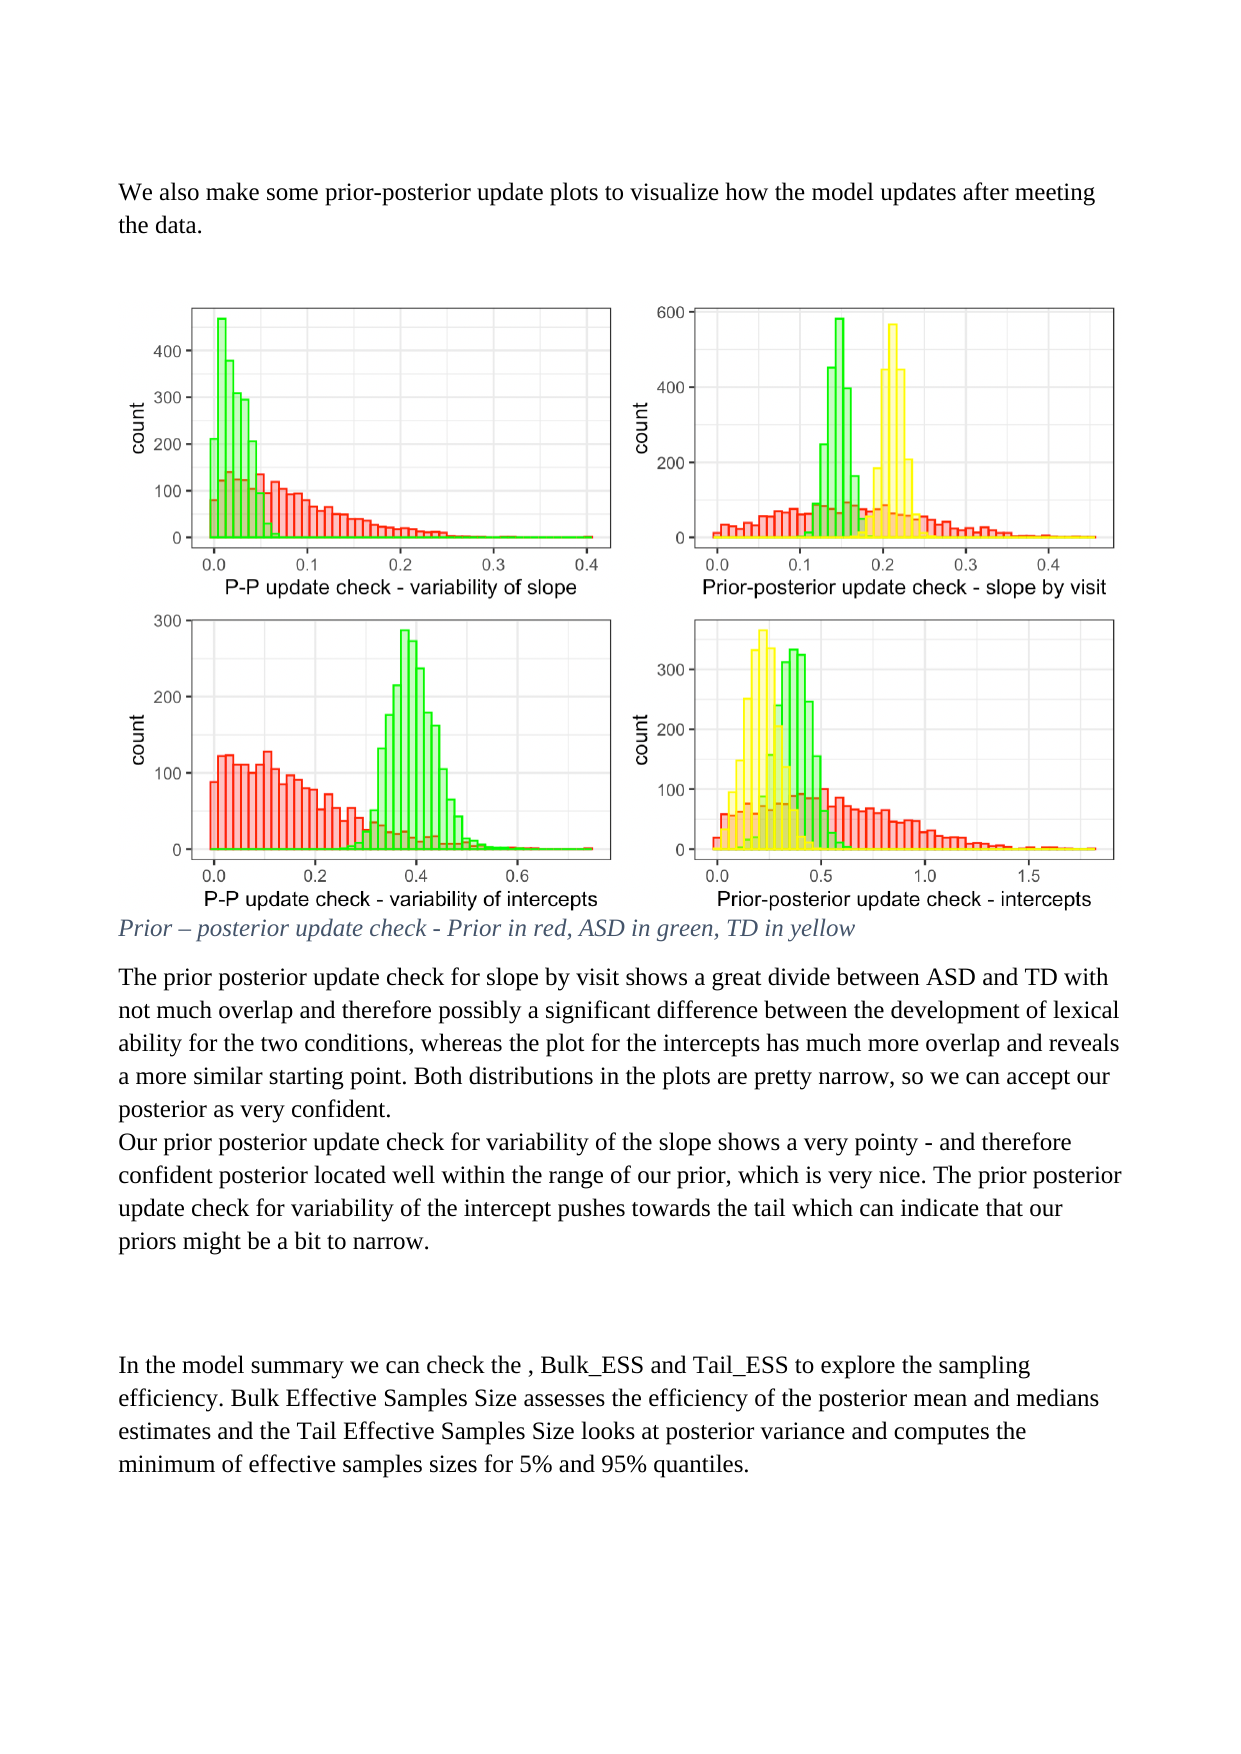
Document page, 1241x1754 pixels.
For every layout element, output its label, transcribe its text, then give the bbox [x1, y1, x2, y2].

text The prior posterior update check for slope by visit shows a great divide between ASD and TD with not much overlap and therefore possibly a significant difference between the development of lexical ability for the two conditions, whereas the plot for the intercepts has much more overlap and reveals a more similar starting point. Both distributions in the plots are pretty narrow, so we can accept our posterior as very confident. [118, 962, 1122, 1123]
text In the model summary we can check the , Bulk_ESS and Tail_ESS to explore the sampling efficiency. Bulk Effective Samples Size assesses the efficiency of the posterior mean and medians estimates and the Tail Effective Samples Size looks at posterior variance and computes the minimum of effective samples sizes for 5% and 95% quantiles. [118, 1350, 1122, 1478]
text Prior – posterior update check - Prior in red, ASD in green, TD in yellow [118, 913, 1122, 941]
text Our prior posterior update check for variability of the slope shows a very pointy - and therefore confident posterior located well within the range of our prior, which is very nice. The prior posterior update check for variability of the intercept pushes towards the tail which can indicate that our priors might be a bit to narrow. [118, 1127, 1122, 1255]
text We also make some prior-posterior update plots to visualize how the model updates after meeting the data. [118, 177, 1122, 239]
picture [118, 300, 1123, 913]
